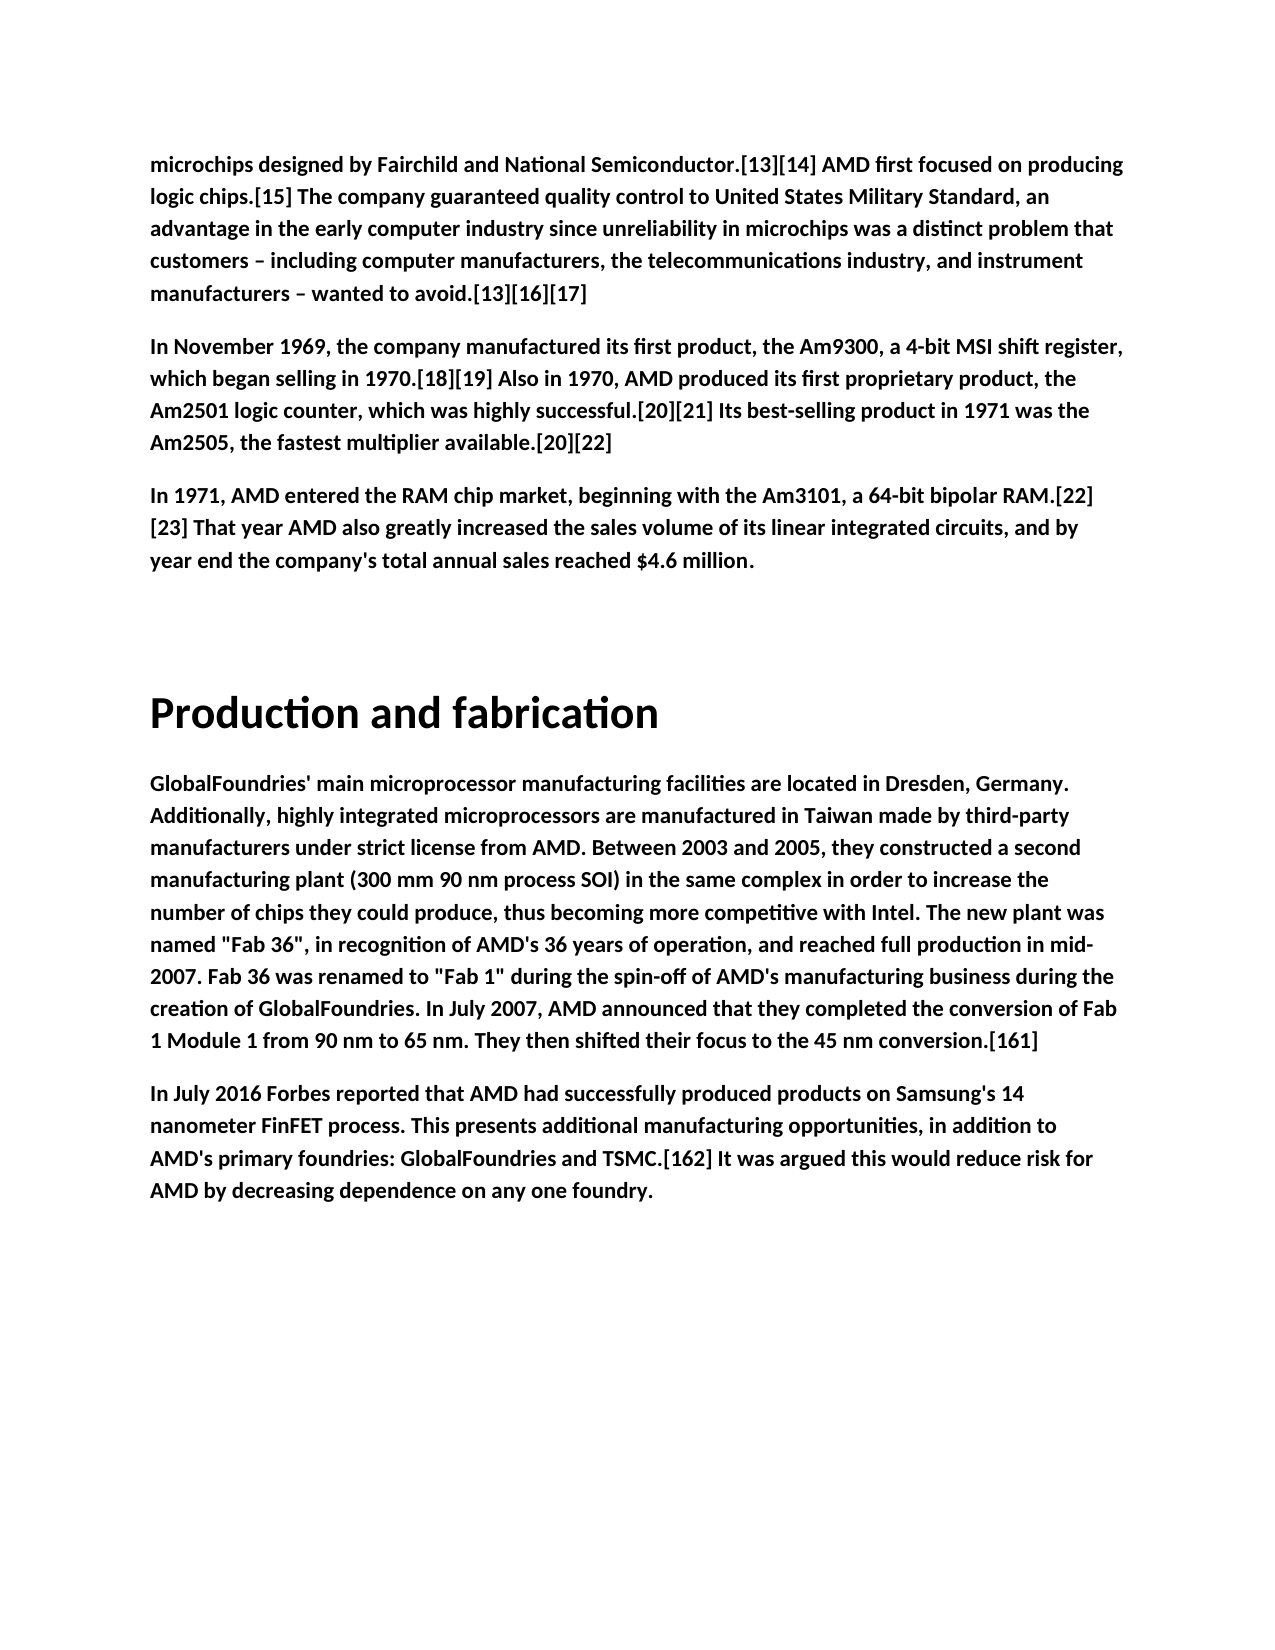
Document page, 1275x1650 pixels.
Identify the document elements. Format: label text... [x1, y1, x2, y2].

text GlobalFoundries' main microprocessor manufacturing facilities are located in Dresden, Germany. Additionally, highly integrated microprocessors are manufactured in Taiwan made by third-party manufacturers under strict license from AMD. Between 2003 and 2005, they constructed a second manufacturing plant (300 mm 90 nm process SOI) in the same complex in order to increase the number of chips they could produce, thus becoming more competitive with Intel. The new plant was named "Fab 36", in recognition of AMD's 36 years of operation, and reached full production in mid-2007. Fab 36 was renamed to "Fab 1" during the spin-off of AMD's manufacturing business during the creation of GlobalFoundries. In July 2007, AMD announced that they completed the conversion of Fab 1 Module 1 from 90 nm to 65 nm. They then shifted their focus to the 45 nm conversion.[161] [150, 769, 1125, 1054]
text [150, 150, 1125, 307]
text In 1971, AMD entered the RAM chip market, beginning with the Am3101, a 64-bit bipolar RAM.[22][23] That year AMD also greatly increased the sales volume of its linear integrated circuits, and by year end the company's total annual sales reached $4.6 million. [150, 481, 1125, 574]
text In July 2016 Forbes reported that AMD had successfully produced products on Samsung's 14 nanometer FinFET process. This presents additional manufacturing opportunities, in addition to AMD's primary foundries: GlobalFoundries and TSMC.[162] It was argued this would reduce risk for AMD by decreasing dependence on any one foundry. [150, 1079, 1125, 1204]
text In November 1969, the company manufactured its first product, the Am9300, a 4-bit MSI shift register, which began selling in 1970.[18][19] Also in 1970, AMD produced its first proprietary product, the Am2501 logic counter, which was highly successful.[20][21] Its best-selling product in 1971 was the Am2505, the fastest multiplier available.[20][22] [150, 332, 1125, 456]
text Production and fabrication [150, 684, 1125, 740]
